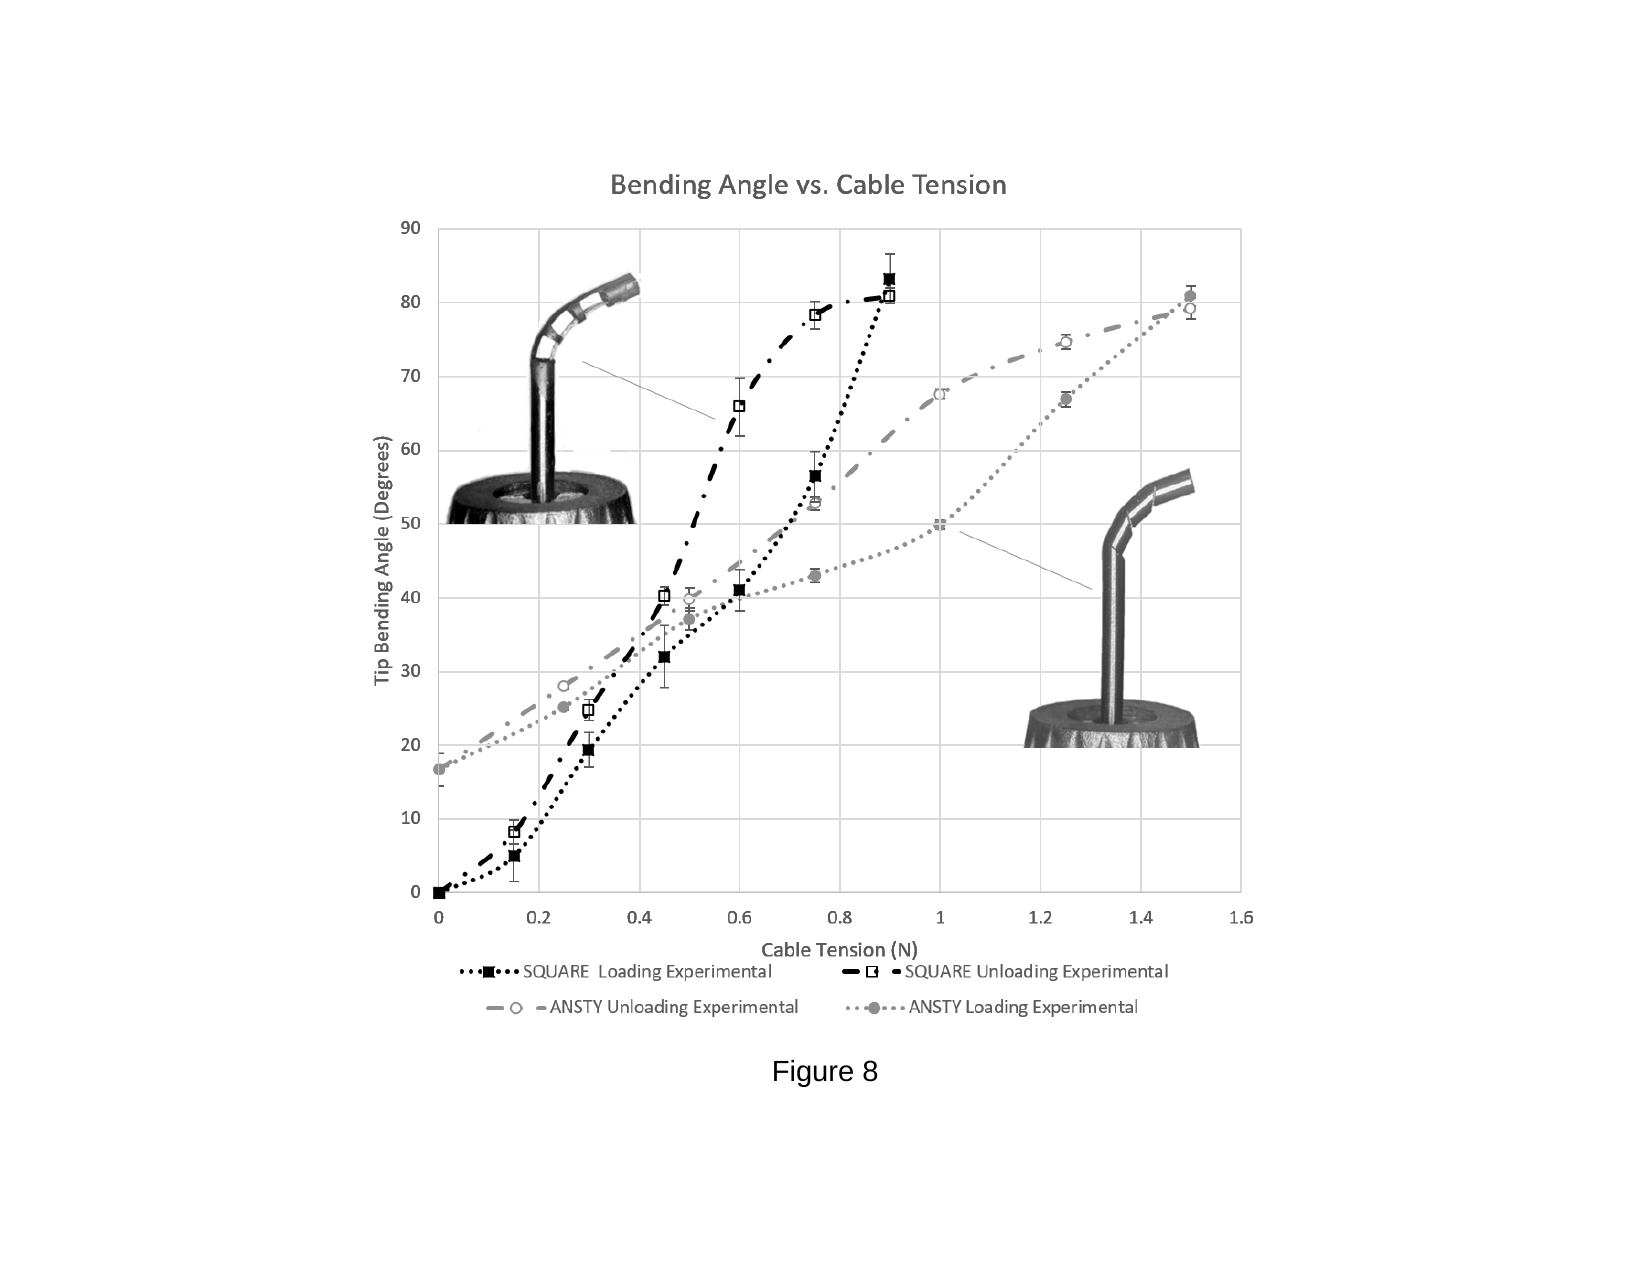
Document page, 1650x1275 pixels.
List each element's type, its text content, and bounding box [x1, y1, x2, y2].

text Figure 8 [150, 1054, 1500, 1088]
